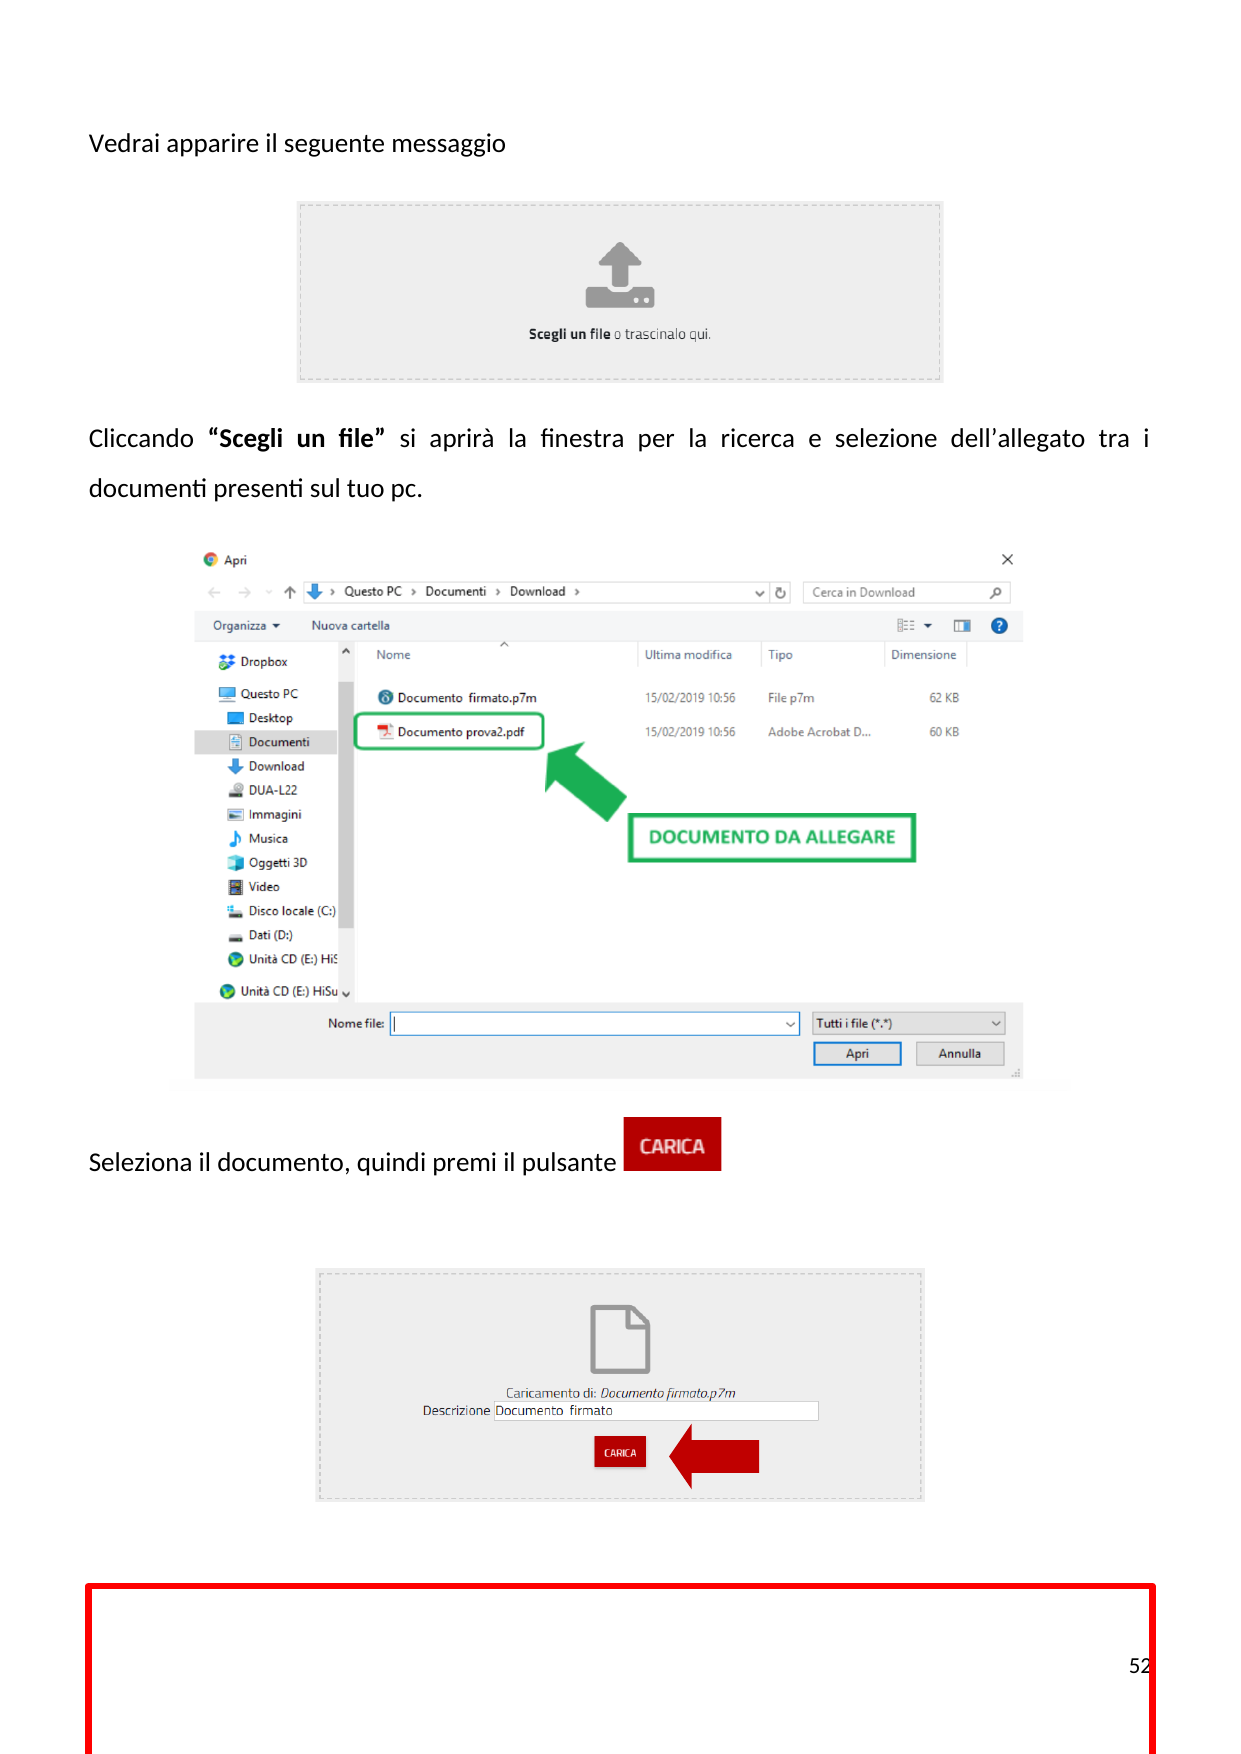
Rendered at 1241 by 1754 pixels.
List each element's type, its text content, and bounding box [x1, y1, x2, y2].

text Vedrai apparire il seguente messaggio [88, 126, 1152, 159]
picture [623, 1117, 722, 1171]
picture [168, 533, 1072, 1091]
picture [296, 201, 944, 383]
text Seleziona il documento, quindi premi il pulsante [88, 1117, 1152, 1178]
text Cliccando “Scegli un file” si aprirà la finestra per la ricerca e selezione dell’allegato tra i documenti presenti sul tuo pc. [88, 422, 1152, 504]
picture [315, 1268, 925, 1502]
